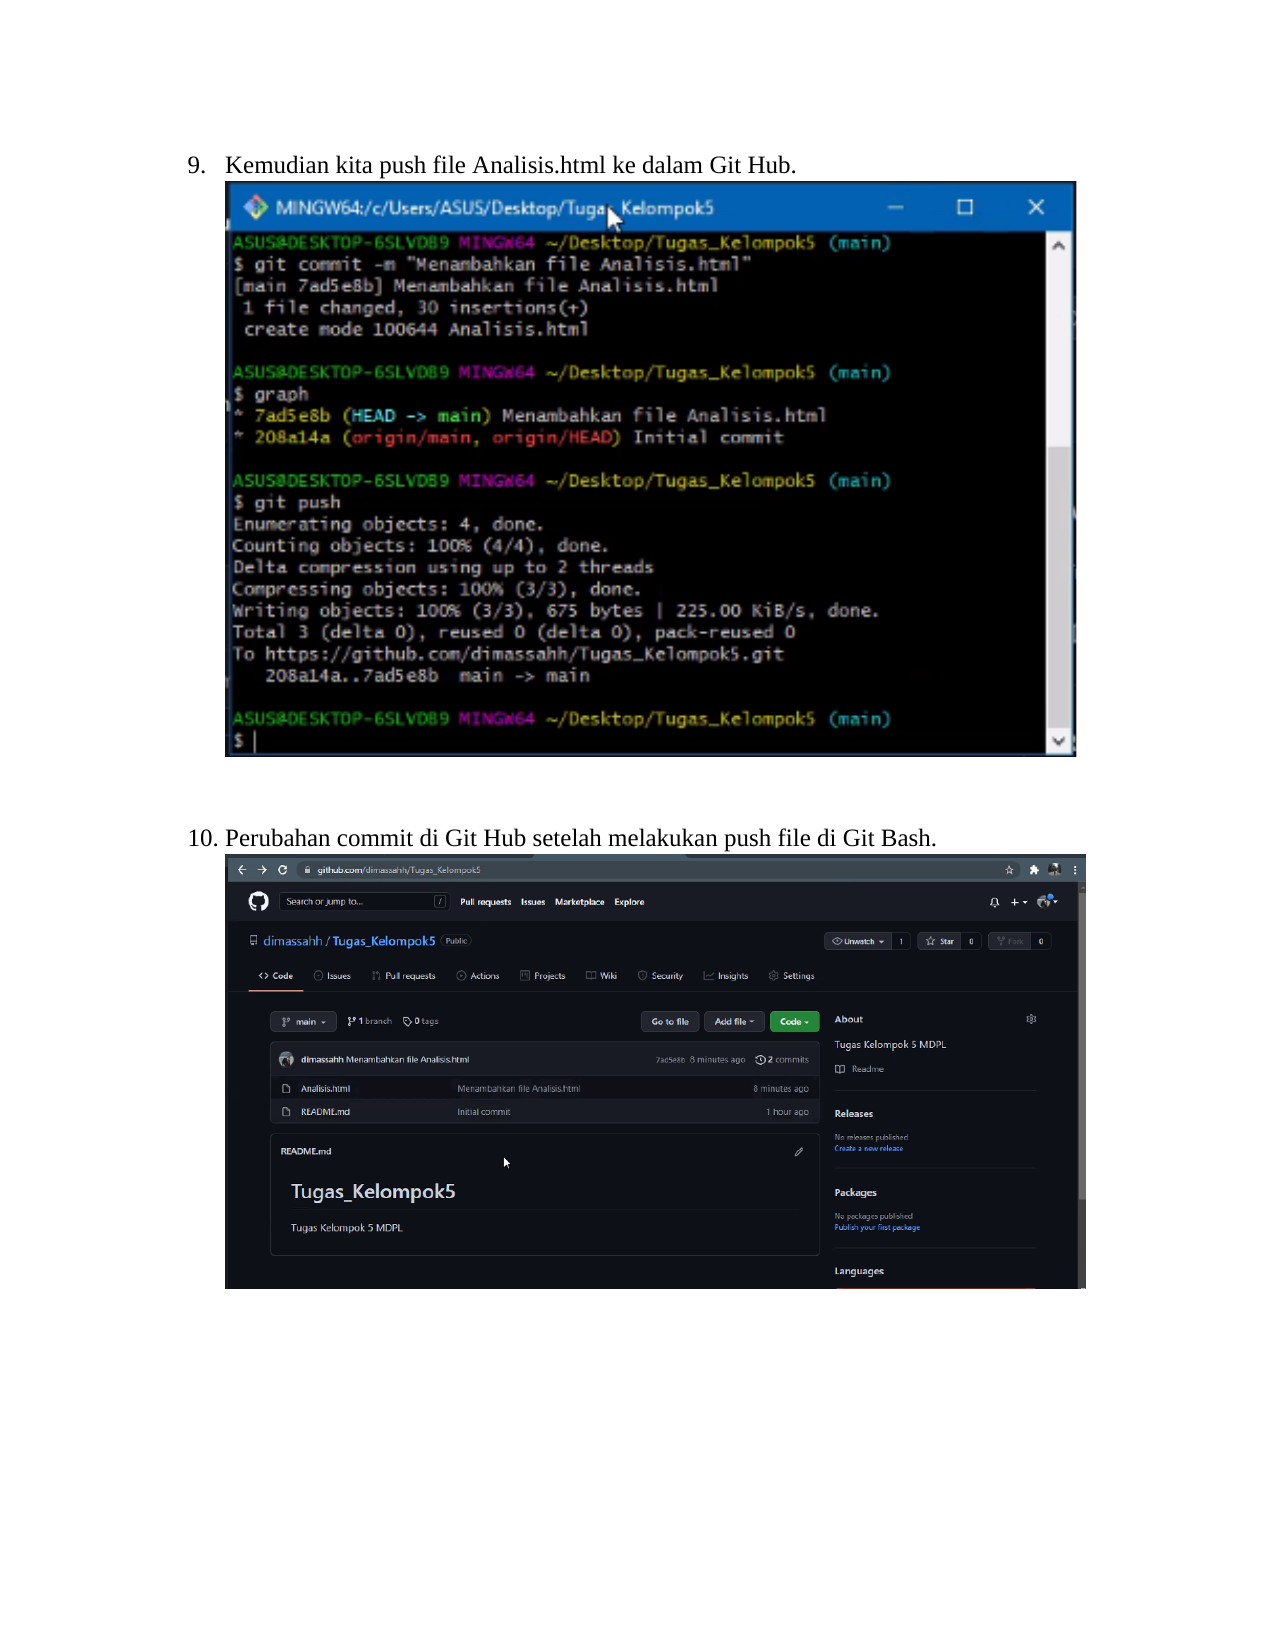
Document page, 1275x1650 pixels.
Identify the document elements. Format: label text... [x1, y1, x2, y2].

list Perubahan commit di Git Hub setelah melakukan push file di Git Bash. [187, 823, 1125, 852]
list Kemudian kita push file Analisis.html ke dalam Git Hub. [187, 150, 1125, 179]
picture [225, 181, 1077, 757]
picture [225, 854, 1086, 1289]
